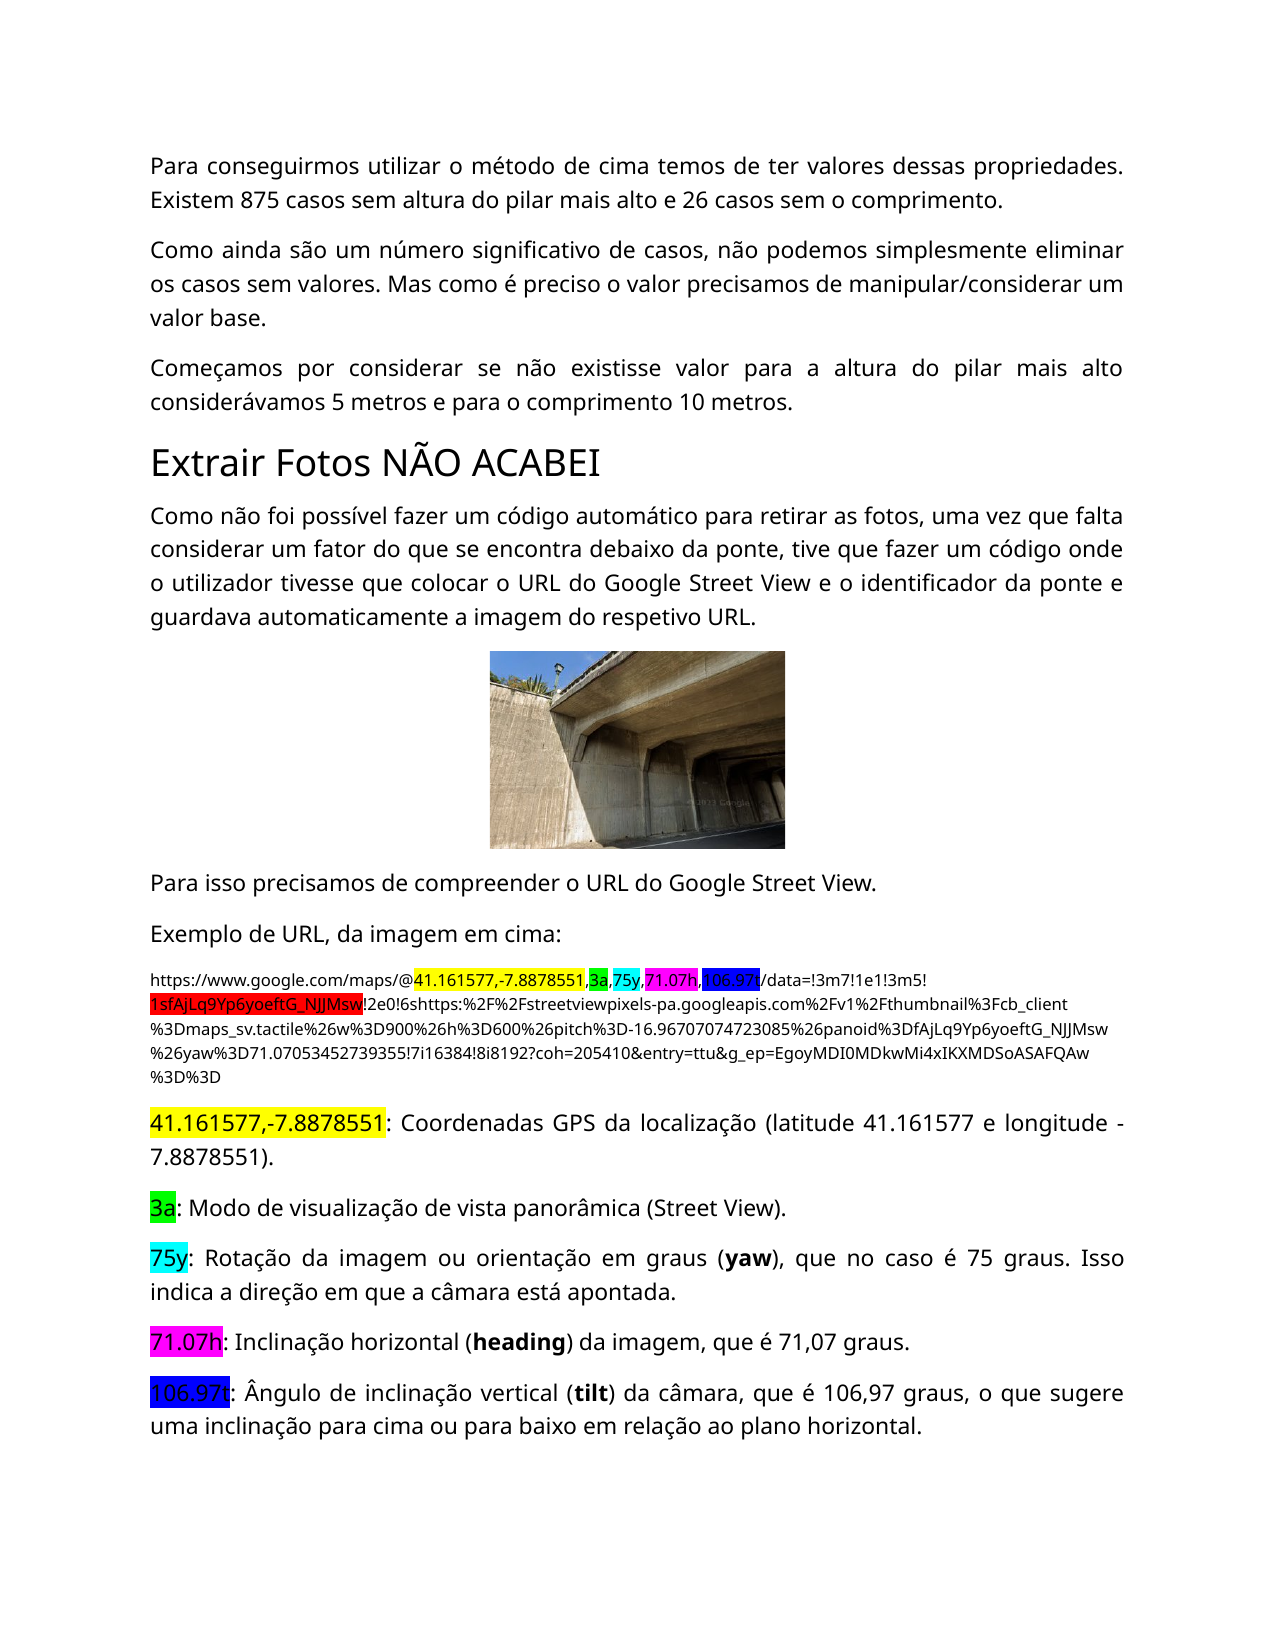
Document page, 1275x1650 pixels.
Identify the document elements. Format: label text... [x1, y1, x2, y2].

text Começamos por considerar se não existisse valor para a altura do pilar mais alto considerávamos 5 metros e para o comprimento 10 metros. [150, 352, 1125, 417]
text Como ainda são um número significativo de casos, não podemos simplesmente eliminar os casos sem valores. Mas como é preciso o valor precisamos de manipular/considerar um valor base. [150, 234, 1125, 333]
text 41.161577,-7.8878551: Coordenadas GPS da localização (latitude 41.161577 e longitude -7.8878551). [150, 1107, 1125, 1172]
picture [489, 651, 786, 849]
text 3a: Modo de visualização de vista panorâmica (Street View). [176, 1191, 1125, 1223]
text 71.07h: Inclinação horizontal (heading) da imagem, que é 71,07 graus. [223, 1326, 1125, 1357]
text 75y: Rotação da imagem ou orientação em graus (yaw), que no caso é 75 graus. Isso indica a direção em que a câmara está apontada. [150, 1242, 1125, 1307]
text Exemplo de URL, da imagem em cima: [150, 918, 1125, 949]
text 106.97t: Ângulo de inclinação vertical (tilt) da câmara, que é 106,97 graus, o que sugere uma inclinação para cima ou para baixo em relação ao plano horizontal. [150, 1376, 1125, 1441]
text Para conseguirmos utilizar o método de cima temos de ter valores dessas propriedades. Existem 875 casos sem altura do pilar mais alto e 26 casos sem o comprimento. [150, 150, 1125, 215]
text Como não foi possível fazer um código automático para retirar as fotos, uma vez que falta considerar um fator do que se encontra debaixo da ponte, tive que fazer um código onde o utilizador tivesse que colocar o URL do Google Street View e o identificador da ponte e guardava automaticamente a imagem do respetivo URL. [150, 500, 1125, 632]
text Para isso precisamos de compreender o URL do Google Street View. [150, 867, 1125, 899]
text https://www.google.com/maps/@41.161577,-7.8878551,3a,75y,71.07h,106.97t/data=!3m7!1e1!3m5!1sfAjLq9Yp6yoeftG_NJJMsw!2e0!6shttps:%2F%2Fstreetviewpixels-pa.googleapis.com%2Fv1%2Fthumbnail%3Fcb_client%3Dmaps_sv.tactile%26w%3D900%26h%3D600%26pitch%3D-16.96707074723085%26panoid%3DfAjLq9Yp6yoeftG_NJJMsw%26yaw%3D71.07053452739355!7i16384!8i8192?coh=205410&entry=ttu&g_ep=EgoyMDI0MDkwMi4xIKXMDSoASAFQAw%3D%3D [150, 968, 1125, 1089]
subtitle Extrair Fotos NÃO ACABEI [150, 436, 1125, 487]
